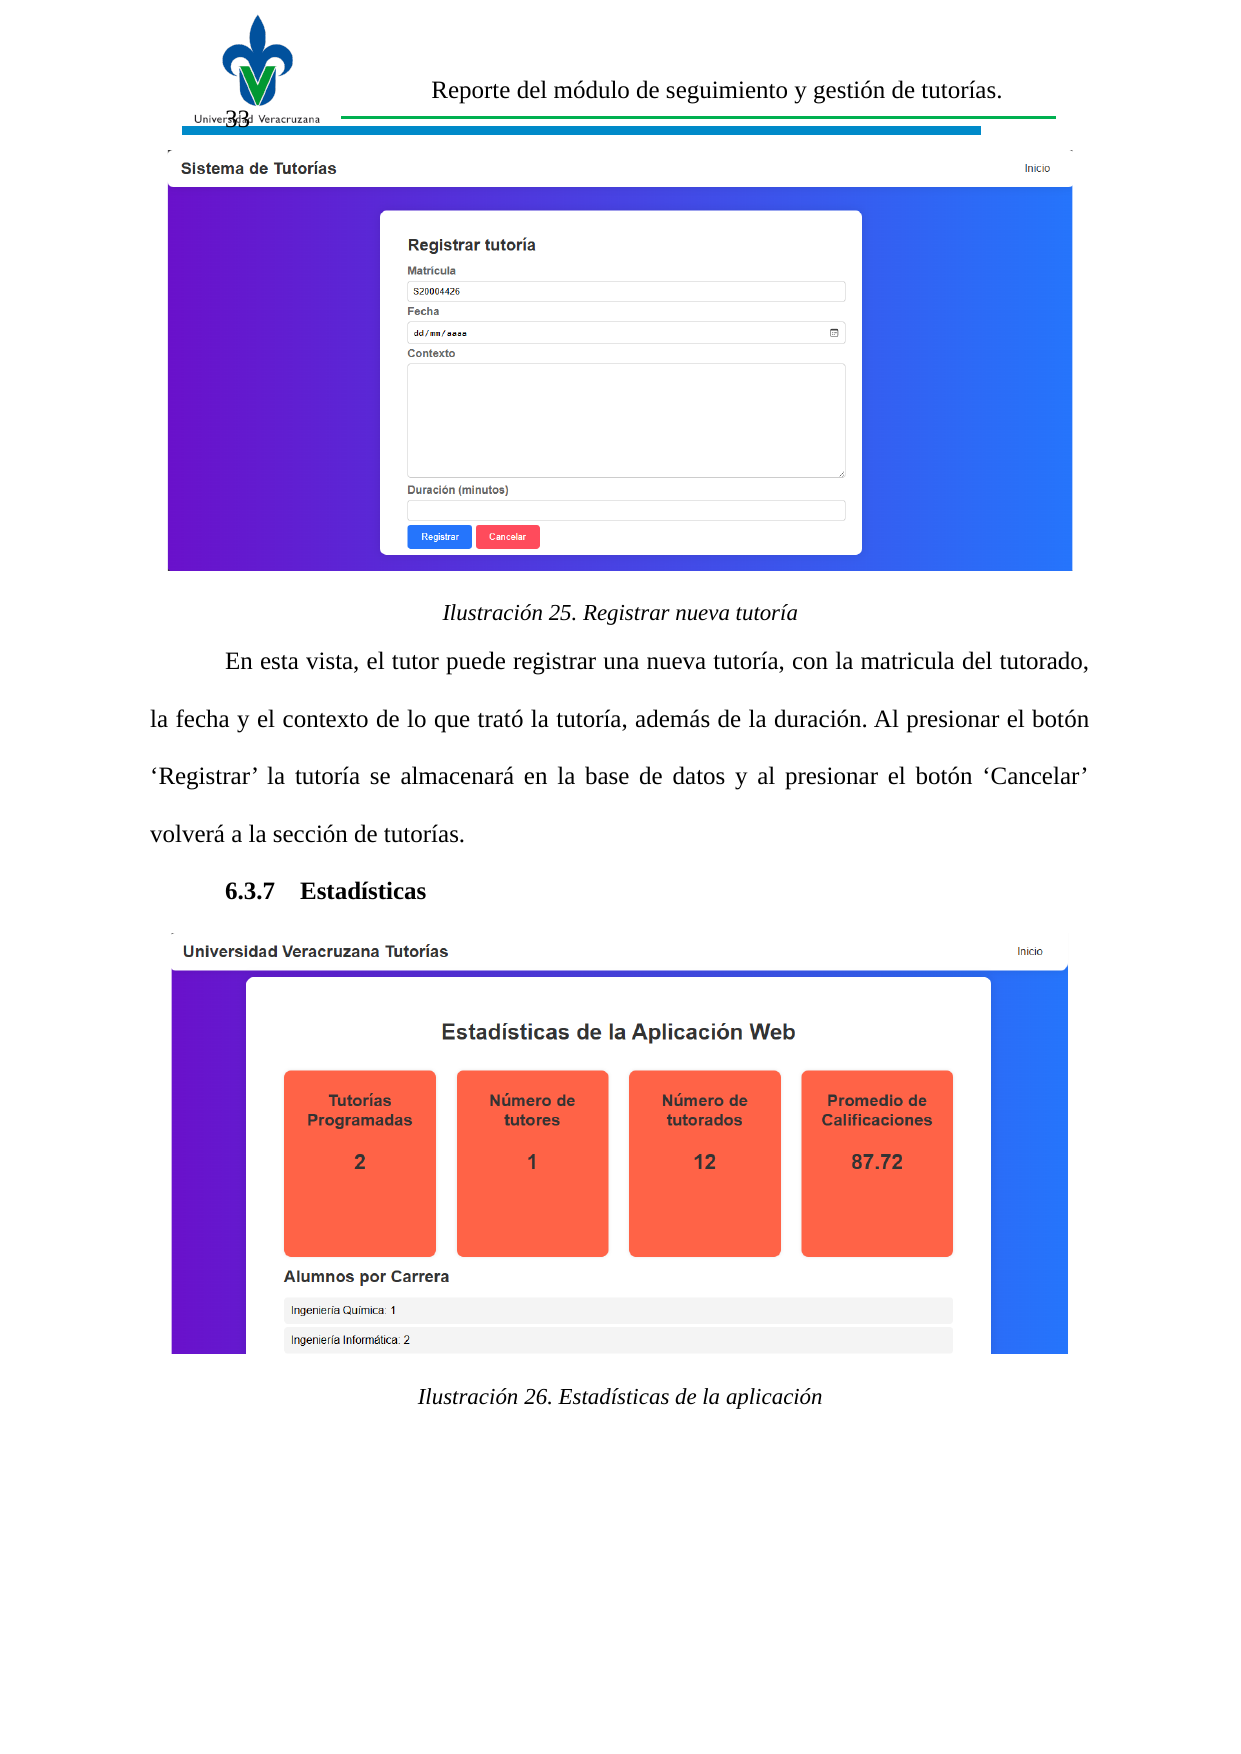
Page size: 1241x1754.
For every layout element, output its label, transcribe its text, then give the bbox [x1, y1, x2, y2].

text En esta vista, el tutor puede registrar una nueva tutoría, con la matricula del tutorado, la fecha y el contexto de lo que trató la tutoría, además de la duración. Al presionar el botón ‘Registrar’ la tutoría se almacenará en la base de datos y al presionar el botón ‘Cancelar’ volverá a la sección de tutorías. [150, 646, 1090, 847]
subtitle 6.3.7 Estadísticas [150, 876, 1090, 905]
picture [184, 14, 329, 124]
text Ilustración 25. Registrar nueva tutoría [150, 599, 1090, 625]
text Ilustración 26. Estadísticas de la aplicación [150, 1383, 1090, 1409]
picture [167, 150, 1073, 571]
picture [171, 933, 1069, 1354]
